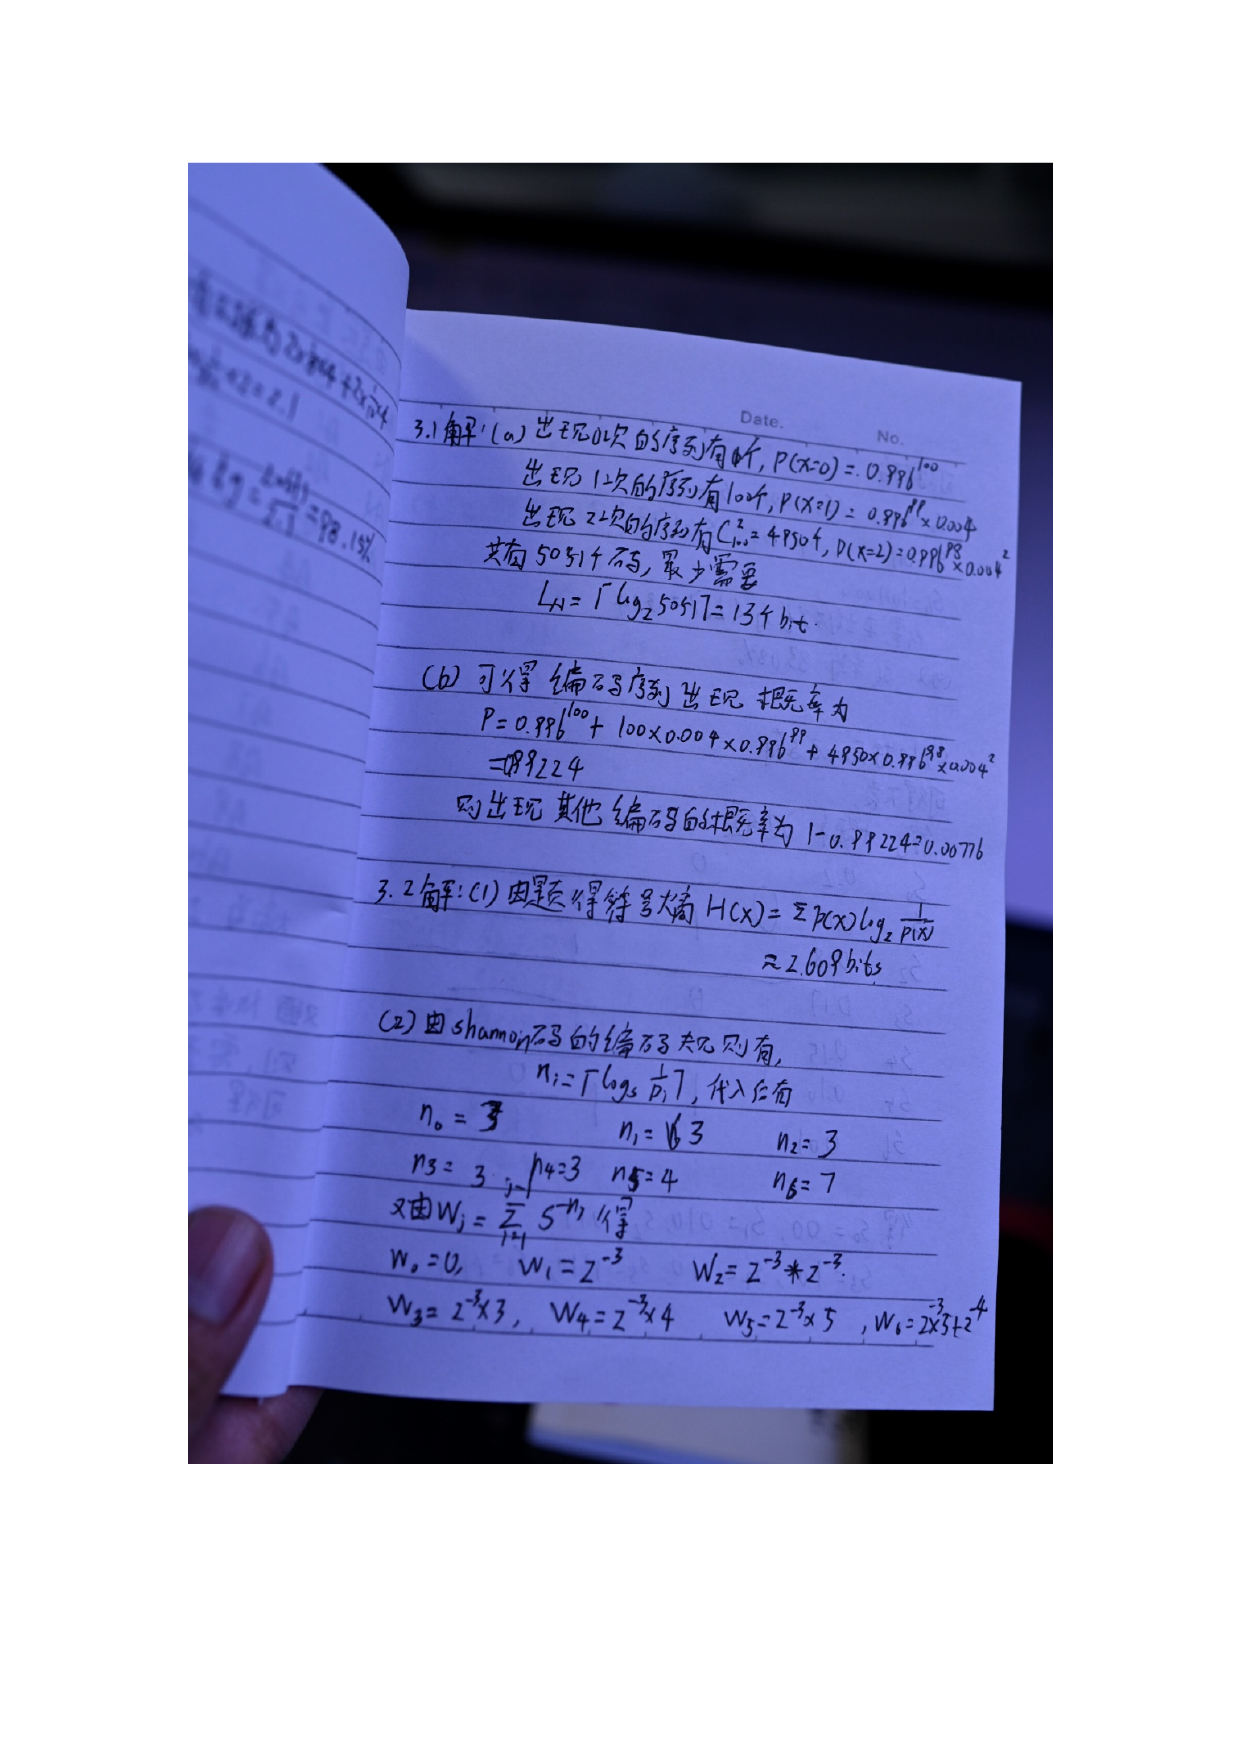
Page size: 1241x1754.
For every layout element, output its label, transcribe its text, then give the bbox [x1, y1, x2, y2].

picture [189, 164, 1052, 1463]
